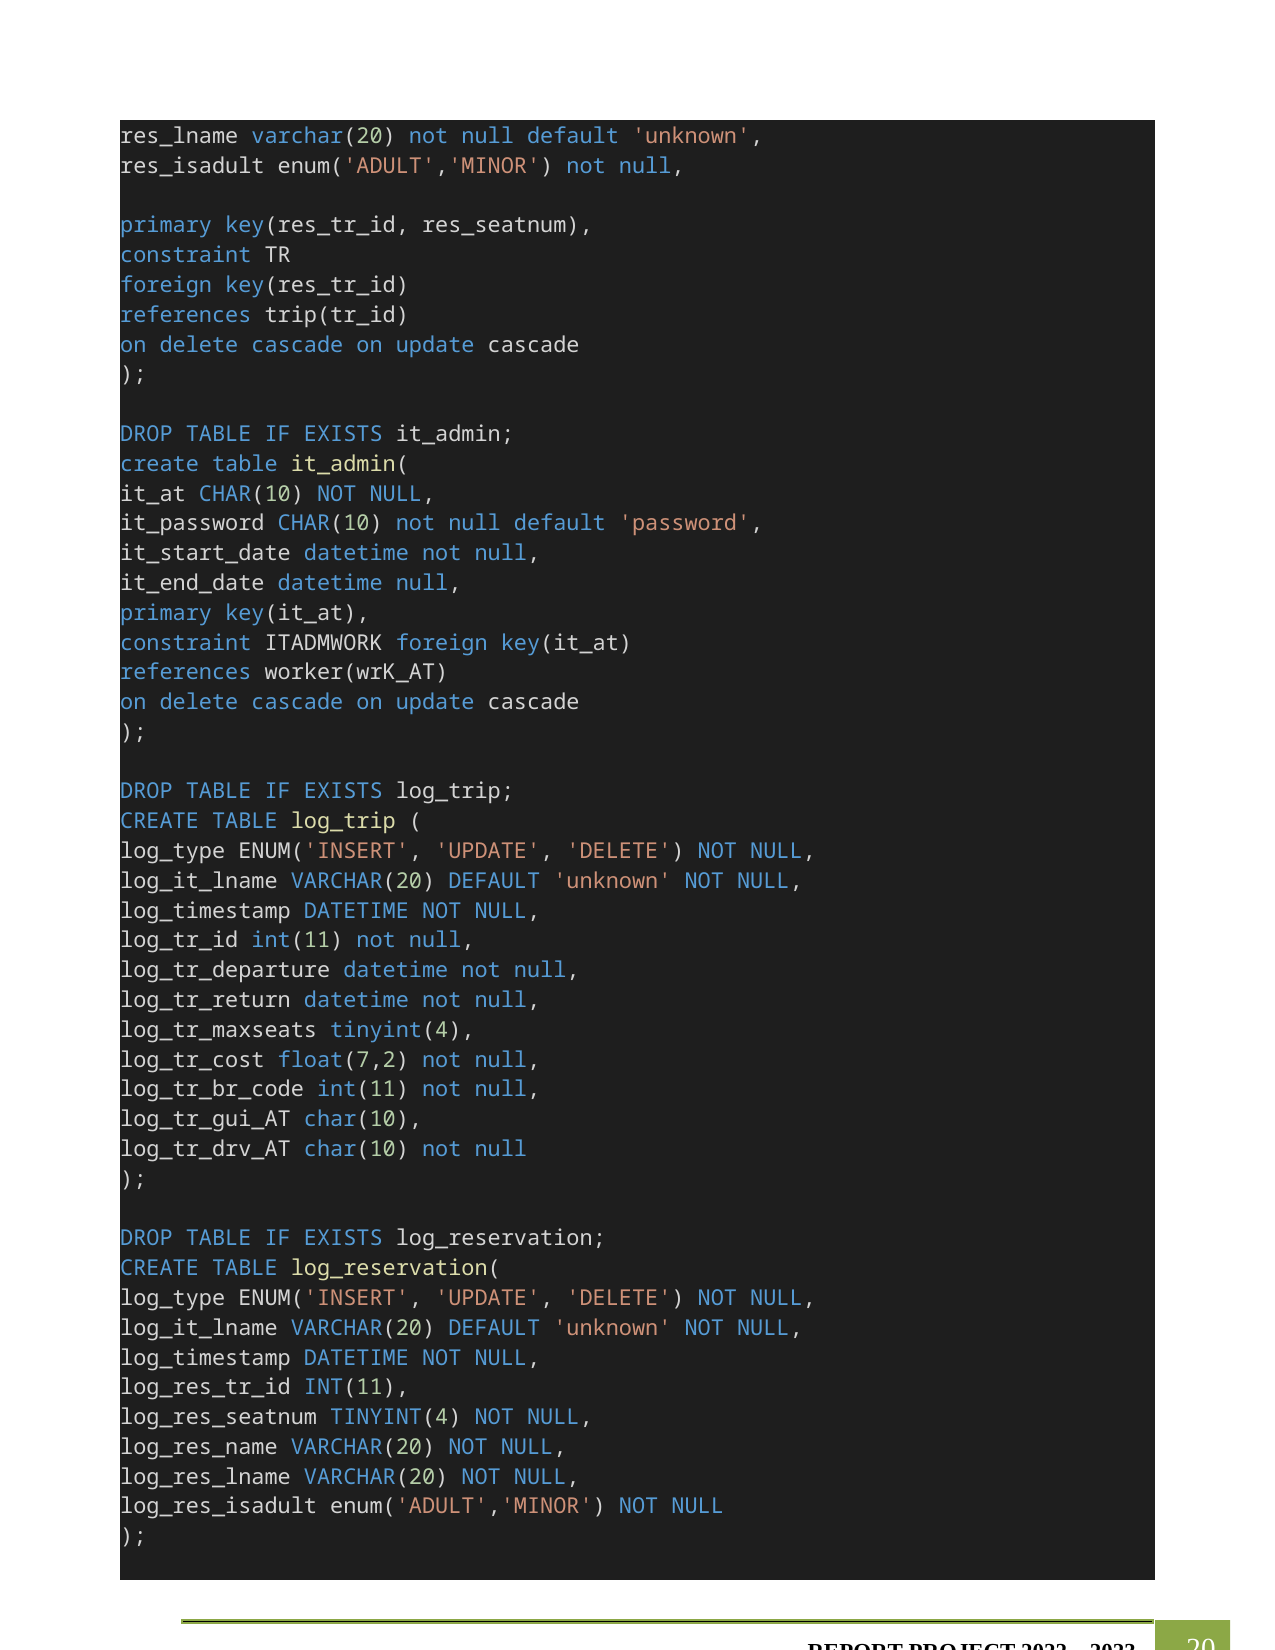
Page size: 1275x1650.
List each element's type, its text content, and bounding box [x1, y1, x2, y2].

text ); [120, 716, 1155, 746]
text log_res_isadult enum('ADULT','MINOR') NOT NULL [120, 1490, 1155, 1520]
text log_tr_drv_AT char(10) not null [120, 1133, 1155, 1163]
text primary key(res_tr_id, res_seatnum), [120, 209, 1155, 239]
text constraint ITADMWORK foreign key(it_at) [120, 626, 1155, 656]
text ); [120, 1163, 1155, 1192]
text log_tr_gui_AT char(10), [120, 1103, 1155, 1133]
text it_start_date datetime not null, [120, 537, 1155, 567]
text log_res_lname VARCHAR(20) NOT NULL, [120, 1461, 1155, 1490]
text log_tr_maxseats tinyint(4), [120, 1014, 1155, 1043]
text create table it_admin( [120, 448, 1155, 477]
text log_tr_br_code int(11) not null, [120, 1073, 1155, 1103]
text constraint TR [120, 239, 1155, 269]
text on delete cascade on update cascade [120, 686, 1155, 716]
text log_res_seatnum TINYINT(4) NOT NULL, [120, 1401, 1155, 1431]
text ); [120, 358, 1155, 388]
text it_end_date datetime null, [120, 567, 1155, 597]
text on delete cascade on update cascade [120, 328, 1155, 358]
text it_password CHAR(10) not null default 'password', [120, 507, 1155, 537]
text log_tr_id int(11) not null, [120, 924, 1155, 954]
text log_res_tr_id INT(11), [120, 1371, 1155, 1401]
text log_tr_cost float(7,2) not null, [120, 1043, 1155, 1073]
text it_at CHAR(10) NOT NULL, [120, 477, 1155, 507]
text references trip(tr_id) [120, 299, 1155, 328]
text log_timestamp DATETIME NOT NULL, [120, 894, 1155, 924]
text log_type ENUM('INSERT', 'UPDATE', 'DELETE') NOT NULL, [120, 835, 1155, 865]
text foreign key(res_tr_id) [120, 269, 1155, 299]
text log_tr_departure datetime not null, [120, 954, 1155, 984]
text log_type ENUM('INSERT', 'UPDATE', 'DELETE') NOT NULL, [120, 1282, 1155, 1312]
text DROP TABLE IF EXISTS it_admin; [120, 418, 1155, 448]
text ); [120, 1520, 1155, 1550]
text log_res_name VARCHAR(20) NOT NULL, [120, 1431, 1155, 1461]
text log_tr_return datetime not null, [120, 984, 1155, 1014]
text log_it_lname VARCHAR(20) DEFAULT 'unknown' NOT NULL, [120, 1312, 1155, 1341]
text log_timestamp DATETIME NOT NULL, [120, 1341, 1155, 1371]
text CREATE TABLE log_reservation( [120, 1252, 1155, 1282]
text res_lname varchar(20) not null default 'unknown', [120, 120, 1155, 150]
text log_it_lname VARCHAR(20) DEFAULT 'unknown' NOT NULL, [120, 865, 1155, 894]
text res_isadult enum('ADULT','MINOR') not null, [120, 150, 1155, 179]
text references worker(wrK_AT) [120, 656, 1155, 686]
text DROP TABLE IF EXISTS log_reservation; [120, 1222, 1155, 1252]
text DROP TABLE IF EXISTS log_trip; [120, 775, 1155, 805]
text primary key(it_at), [120, 597, 1155, 626]
text CREATE TABLE log_trip ( [120, 805, 1155, 835]
